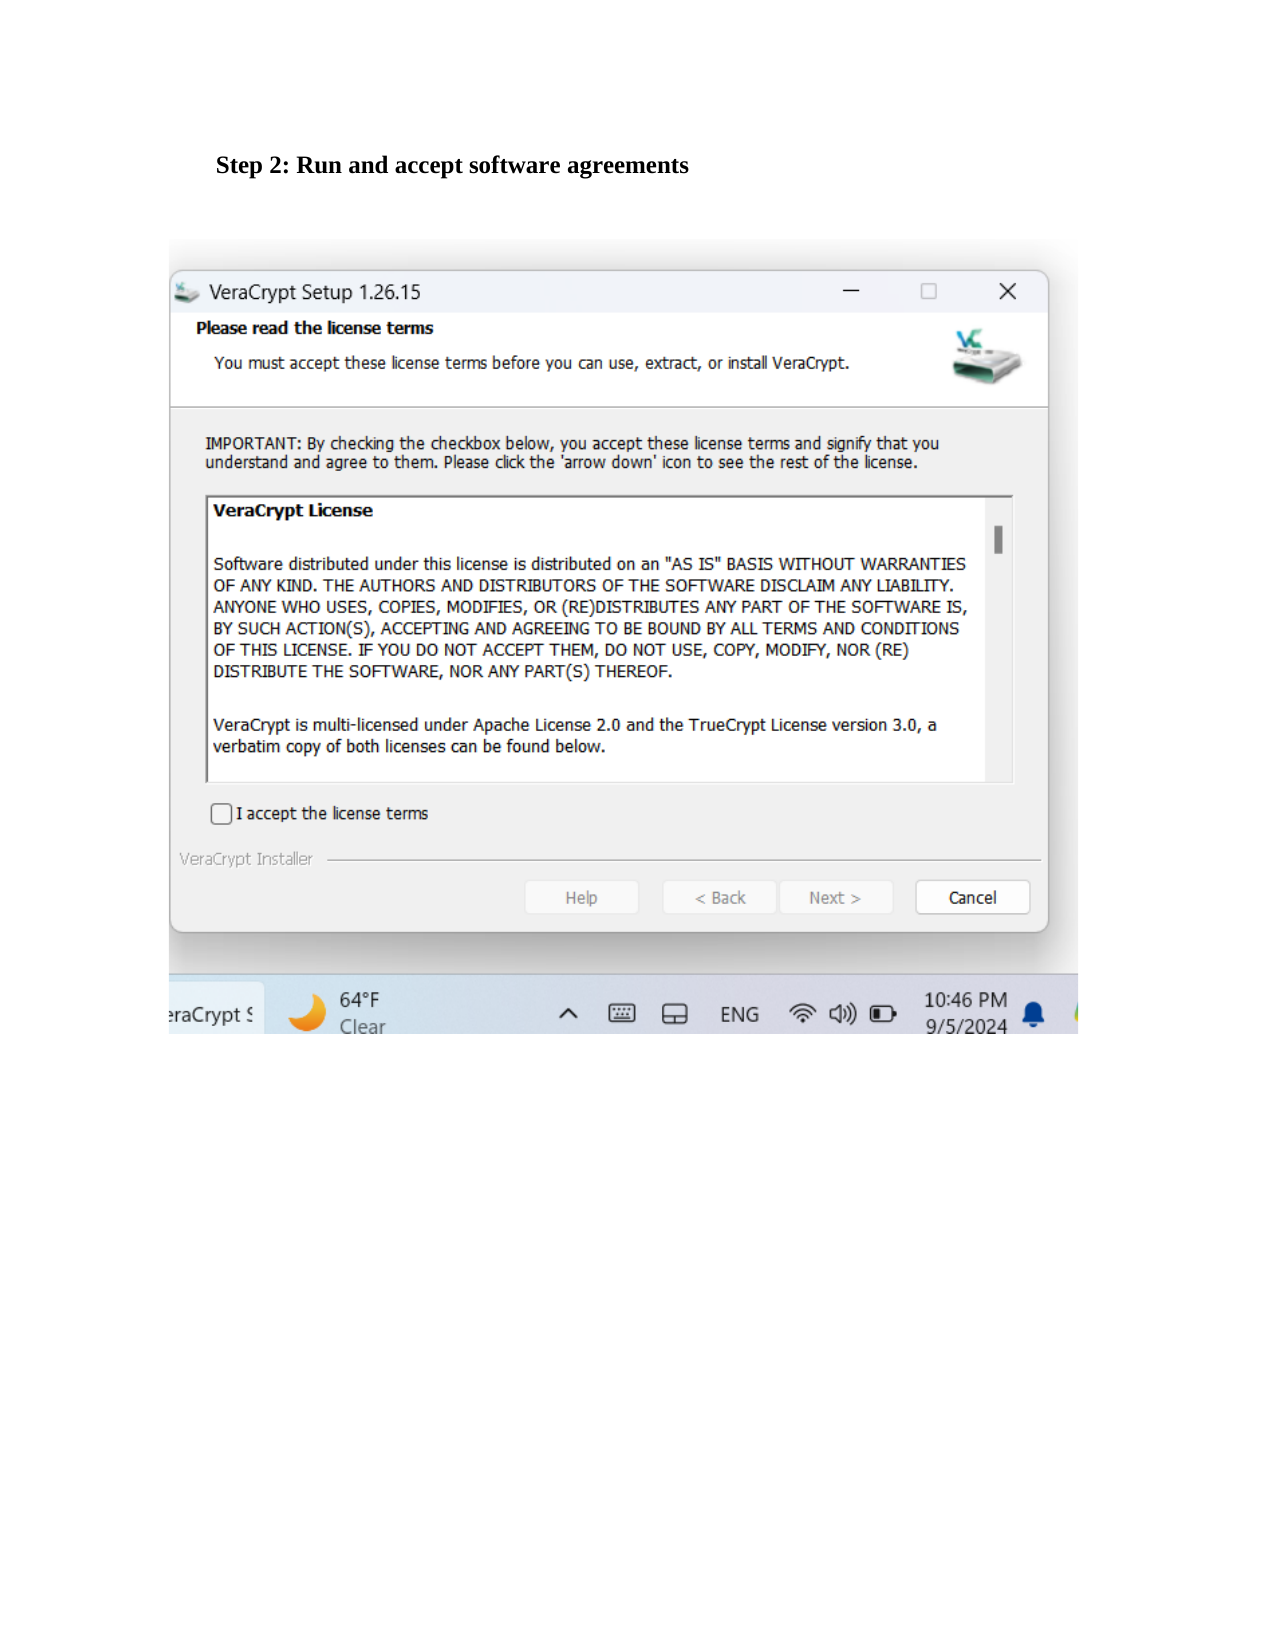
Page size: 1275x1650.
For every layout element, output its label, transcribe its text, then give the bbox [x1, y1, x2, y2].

list Step 2: Run and accept software agreements [216, 150, 1125, 179]
